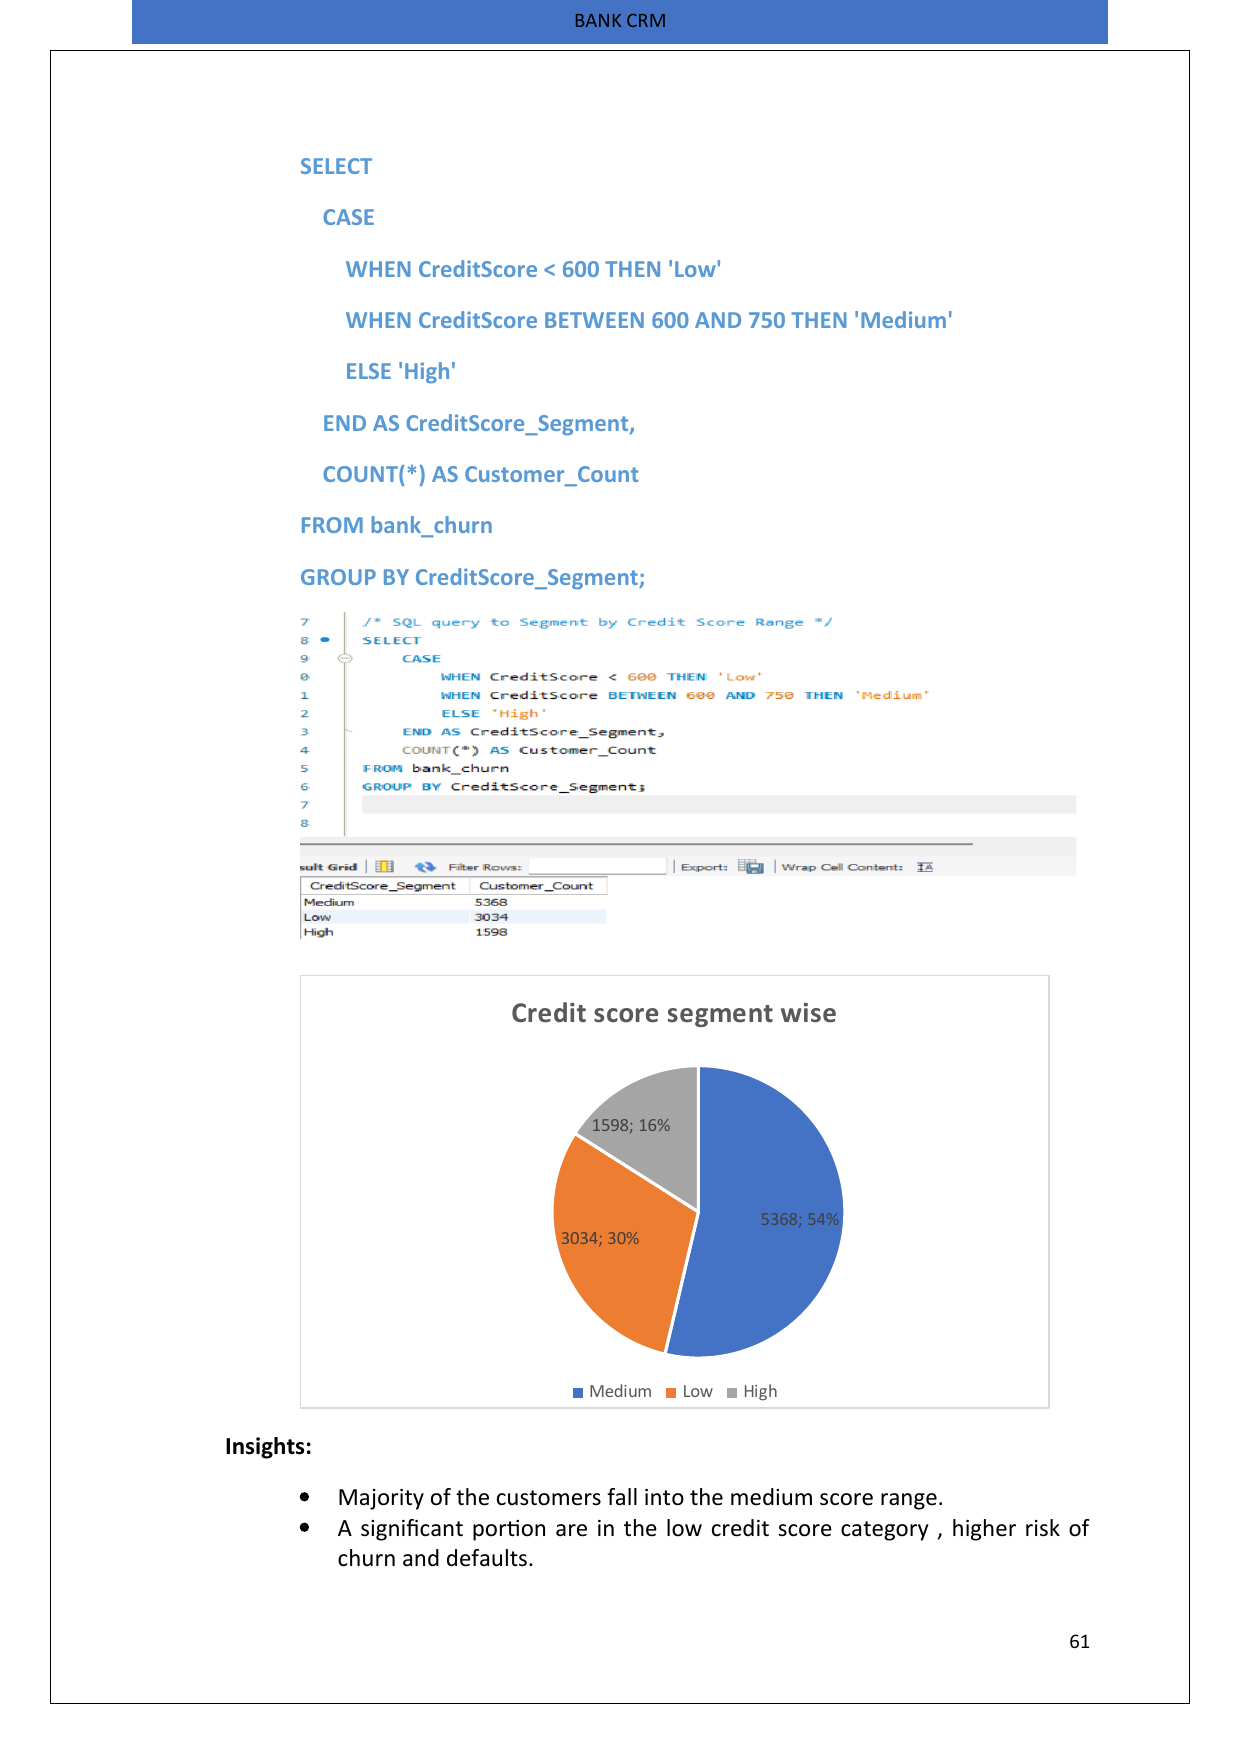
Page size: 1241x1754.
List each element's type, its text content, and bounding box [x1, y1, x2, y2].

text END AS CreditScore_Segment, [300, 407, 1090, 437]
text GROUP BY CreditScore_Segment; [300, 561, 1090, 591]
text SELECT [300, 150, 1090, 181]
picture [300, 612, 1077, 954]
list Majority of the customers fall into the medium score range. [300, 1481, 1090, 1512]
text WHEN CreditScore < 600 THEN 'Low' [300, 253, 1090, 283]
text ELSE 'High' [300, 355, 1090, 386]
text CASE [300, 201, 1090, 232]
text COUNT(*) AS Customer_Count [300, 458, 1090, 489]
text FROM bank_churn [300, 509, 1090, 540]
list A significant portion are in the low credit score category , higher risk of churn and defaults. [300, 1512, 1090, 1573]
text WHEN CreditScore BETWEEN 600 AND 750 THEN 'Medium' [300, 304, 1090, 334]
text Insights: [150, 1430, 1090, 1460]
